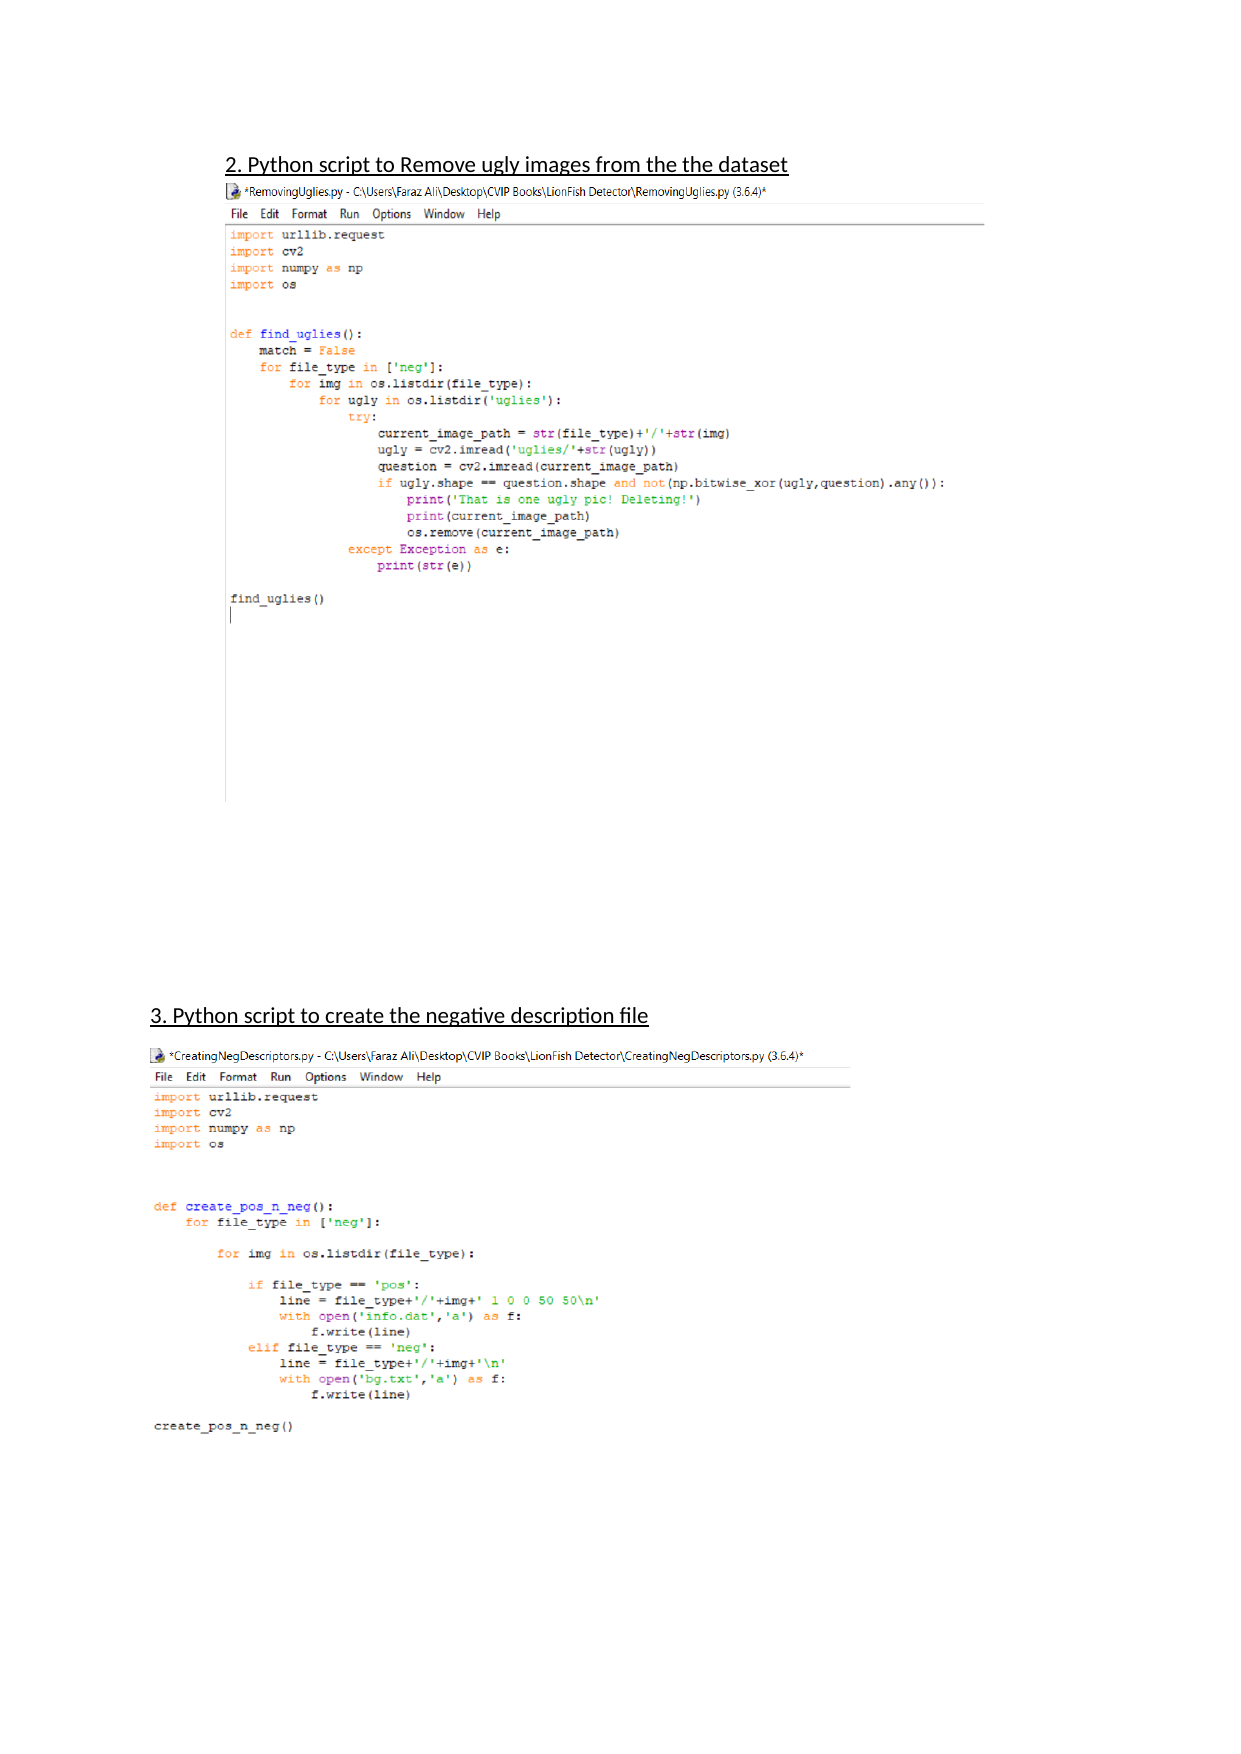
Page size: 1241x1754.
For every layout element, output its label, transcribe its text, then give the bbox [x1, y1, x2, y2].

text 3. Python script to create the negative description file [150, 1001, 1090, 1029]
picture [150, 1048, 851, 1523]
picture [225, 180, 985, 802]
list 2. Python script to Remove ugly images from the the dataset [225, 150, 1090, 178]
